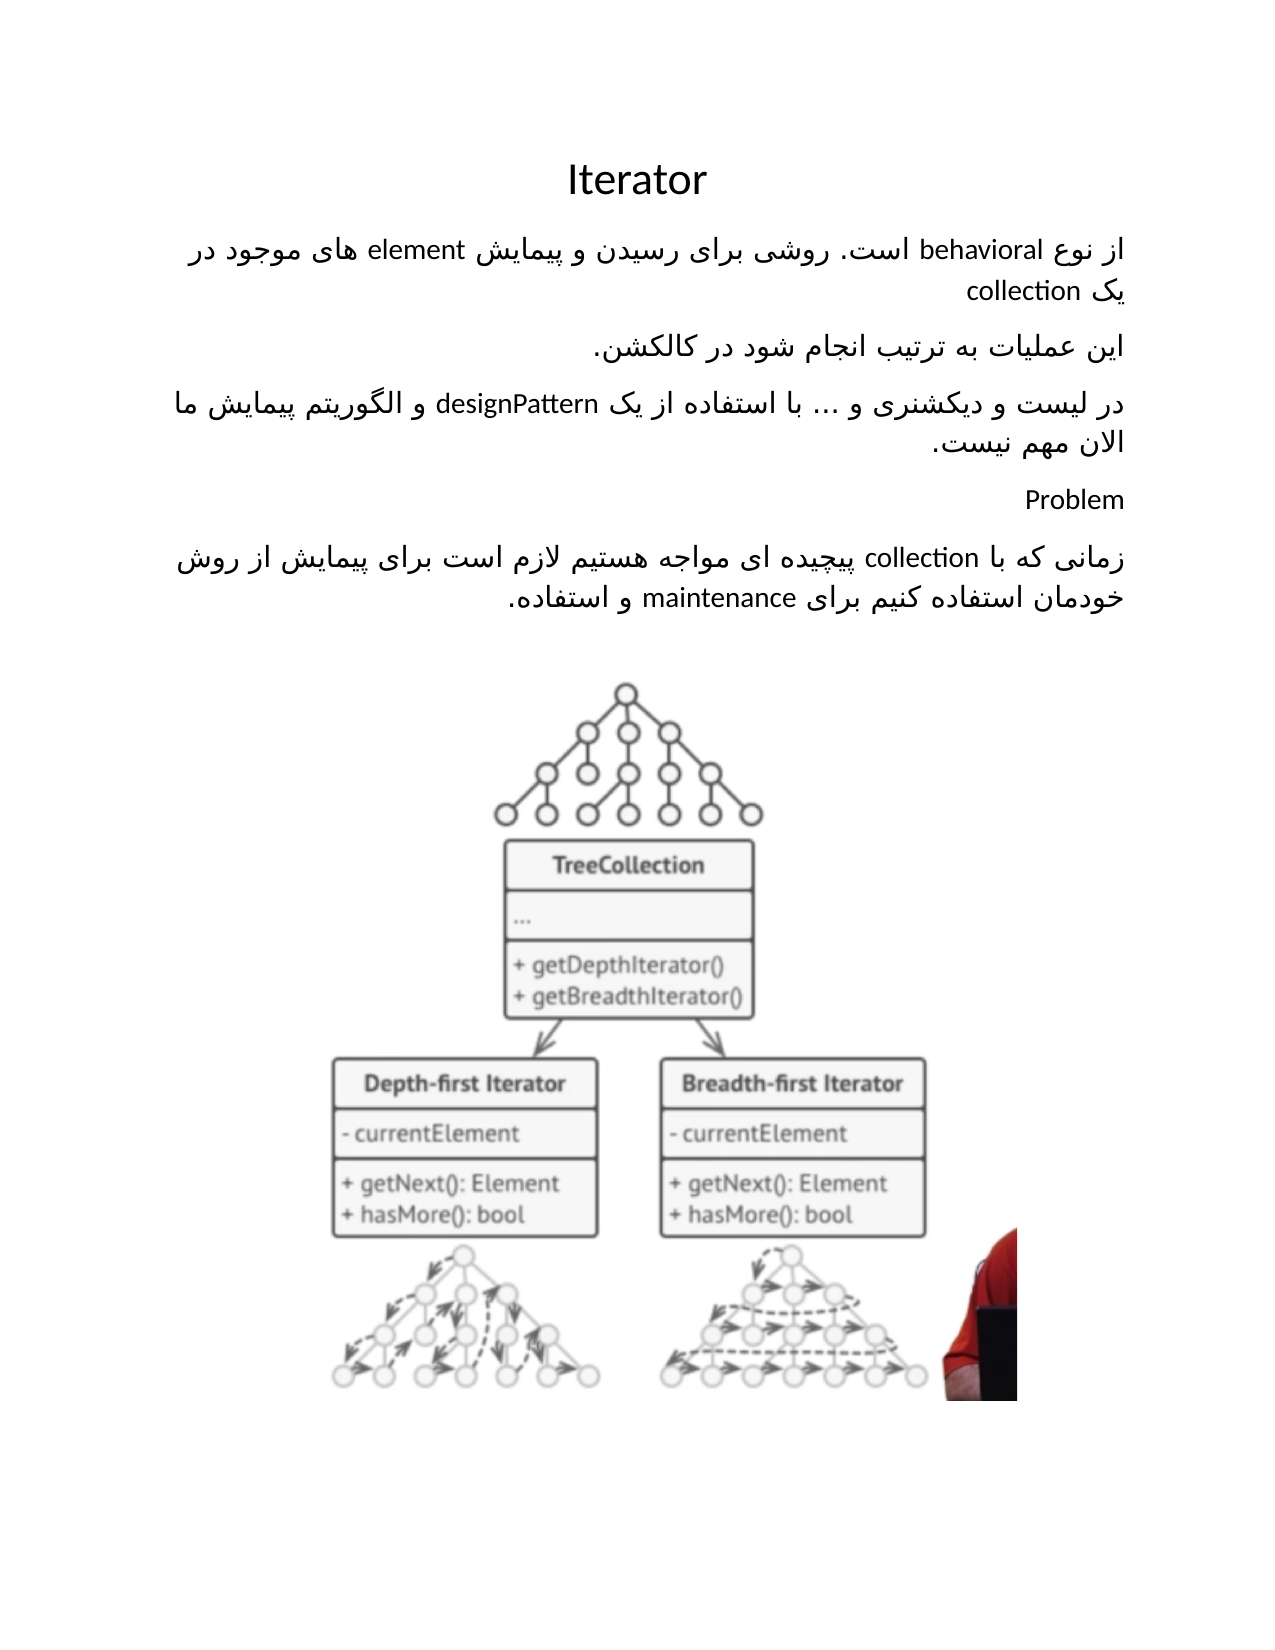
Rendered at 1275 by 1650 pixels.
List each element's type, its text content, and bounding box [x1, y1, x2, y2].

text این عملیات به ترتیب انجام شود در کالکشن. [150, 329, 1125, 363]
text Problem [150, 481, 1125, 517]
picture [257, 636, 1018, 1401]
text در لیست و دیکشنری و ... با استفاده از یک designPattern و الگوریتم پیمایش ما الان مهم نیست. [150, 385, 1125, 459]
text از نوع behavioral است. روشی برای رسیدن و پیمایش element های موجود در یک collection [150, 231, 1125, 307]
text زمانی که با collection پیچیده ای مواجه هستیم لازم است برای پیمایش از روش خودمان استفاده کنیم برای maintenance و استفاده. [150, 539, 1125, 615]
text Iterator [150, 150, 1125, 206]
